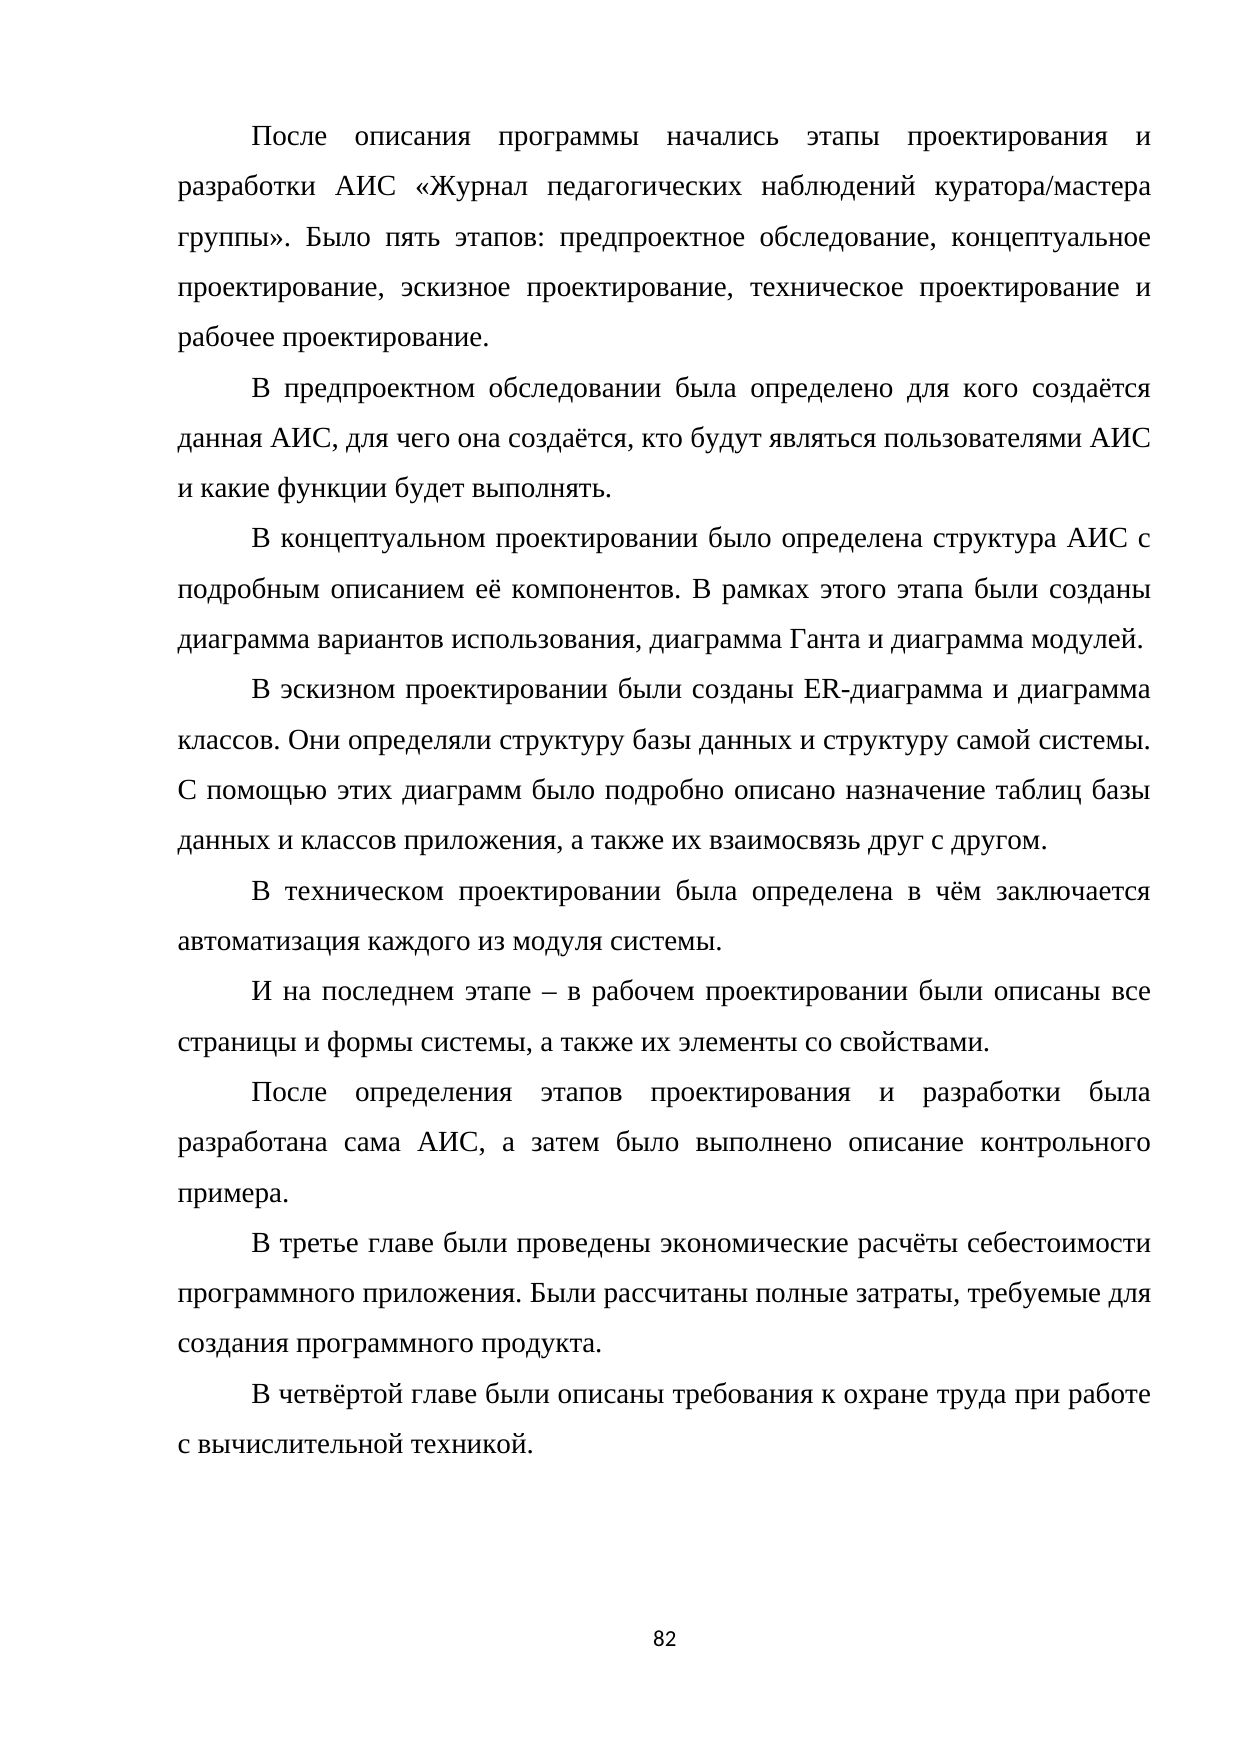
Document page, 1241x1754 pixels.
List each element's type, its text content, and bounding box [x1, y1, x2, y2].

text В третье главе были проведены экономические расчёты себестоимости программного приложения. Были рассчитаны полные затраты, требуемые для создания программного продукта. [177, 1225, 1152, 1359]
text В техническом проектировании была определена в чём заключается автоматизация каждого из модуля системы. [177, 873, 1152, 957]
text В концептуальном проектировании было определена структура АИС с подробным описанием её компонентов. В рамках этого этапа были созданы диаграмма вариантов использования, диаграмма Ганта и диаграмма модулей. [177, 521, 1152, 655]
text И на последнем этапе – в рабочем проектировании были описаны все страницы и формы системы, а также их элементы со свойствами. [177, 973, 1152, 1057]
text После определения этапов проектирования и разработки была разработана сама АИС, а затем было выполнено описание контрольного примера. [177, 1074, 1152, 1208]
text После описания программы начались этапы проектирования и разработки АИС «Журнал педагогических наблюдений куратора/мастера группы». Было пять этапов: предпроектное обследование, концептуальное проектирование, эскизное проектирование, техническое проектирование и рабочее проектирование. [177, 118, 1152, 353]
text В эскизном проектировании были созданы ER-диаграмма и диаграмма классов. Они определяли структуру базы данных и структуру самой системы. С помощью этих диаграмм было подробно описано назначение таблиц базы данных и классов приложения, а также их взаимосвязь друг с другом. [177, 672, 1152, 856]
text В четвёртой главе были описаны требования к охране труда при работе с вычислительной техникой. [177, 1376, 1152, 1460]
text В предпроектном обследовании была определено для кого создаётся данная АИС, для чего она создаётся, кто будут являться пользователями АИС и какие функции будет выполнять. [177, 370, 1152, 504]
